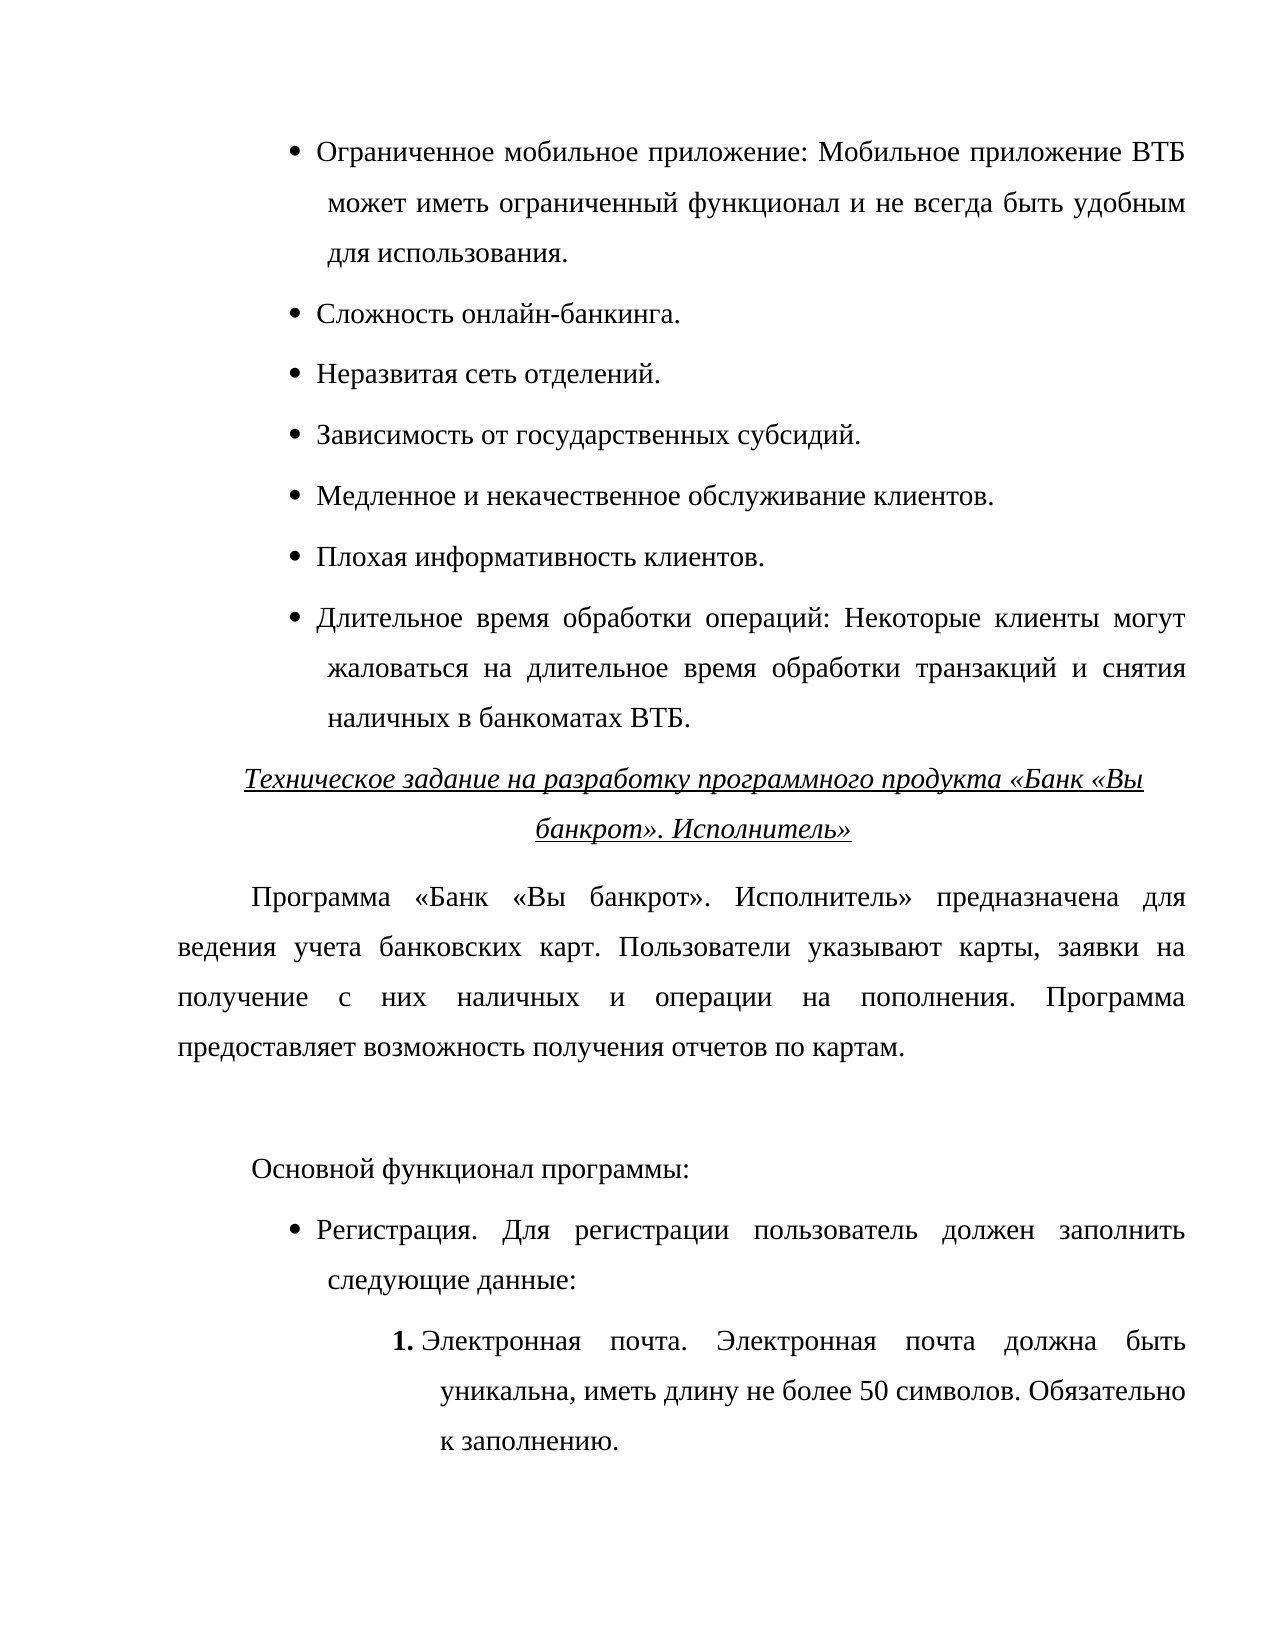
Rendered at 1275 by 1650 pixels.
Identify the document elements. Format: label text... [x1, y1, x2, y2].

list Сложность онлайн-банкинга. [290, 296, 1186, 329]
list Плохая информативность клиентов. [290, 539, 1186, 573]
list Длительное время обработки операций: Некоторые клиенты могут жаловаться на длительное время обработки транзакций и снятия наличных в банкоматах ВТБ. [290, 600, 1186, 734]
list Медленное и некачественное обслуживание клиентов. [290, 478, 1186, 512]
text Программа «Банк «Вы банкрот». Исполнитель» предназначена для ведения учета банковских карт. Пользователи указывают карты, заявки на получение с них наличных и операции на пополнения. Программа предоставляет возможность получения отчетов по картам. [177, 879, 1186, 1063]
list Электронная почта. Электронная почта должна быть уникальна, иметь длину не более 50 символов. Обязательно к заполнению. [421, 1323, 1186, 1457]
list Неразвитая сеть отделений. [290, 357, 1186, 390]
list Техническое задание на разработку программного продукта «Банк «Вы банкрот». Исполнитель» [200, 761, 1186, 845]
list Регистрация. Для регистрации пользователь должен заполнить следующие данные: [290, 1212, 1186, 1296]
list Зависимость от государственных субсидий. [290, 417, 1186, 451]
text Основной функционал программы: [177, 1151, 1186, 1184]
list Ограниченное мобильное приложение: Мобильное приложение ВТБ может иметь ограниченный функционал и не всегда быть удобным для использования. [290, 134, 1186, 268]
